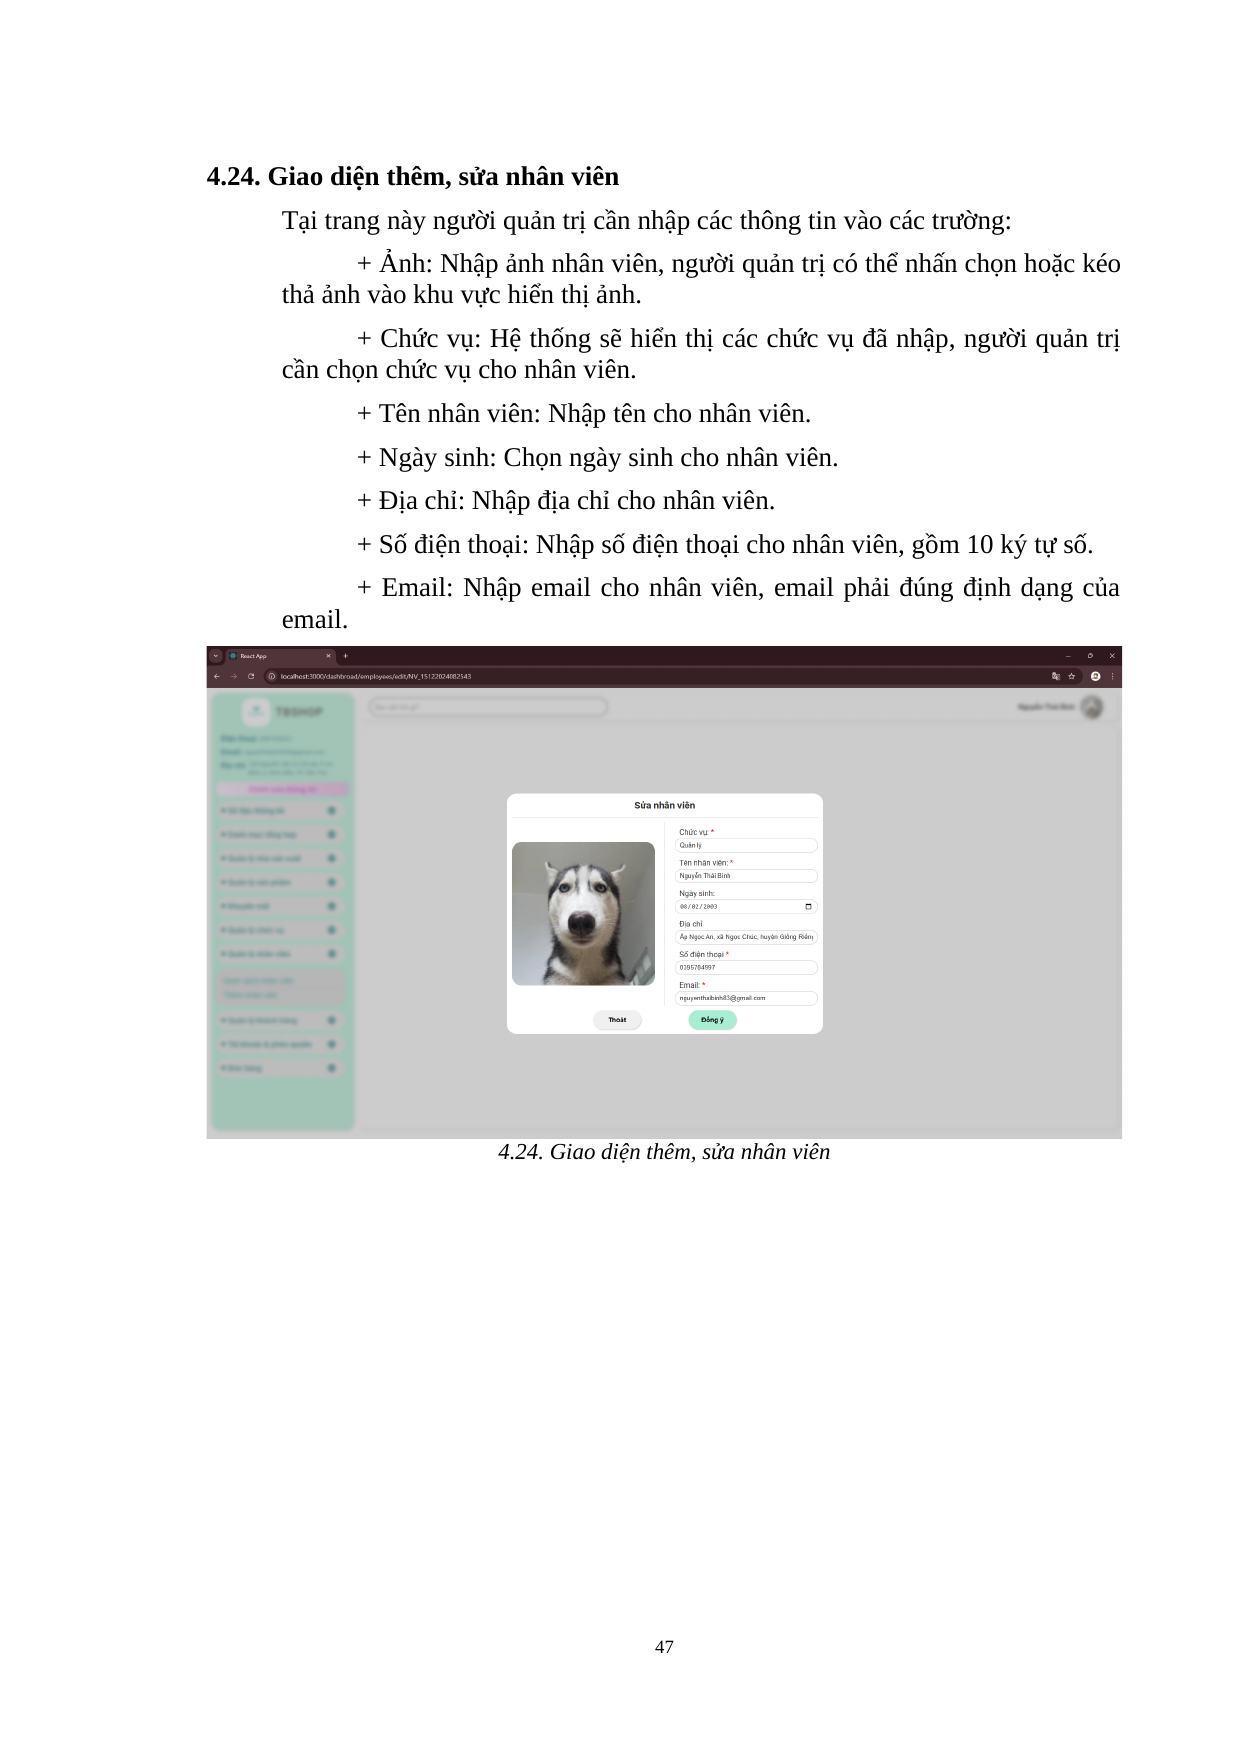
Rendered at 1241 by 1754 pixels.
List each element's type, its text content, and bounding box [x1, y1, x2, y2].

text + Địa chỉ: Nhập địa chỉ cho nhân viên. [282, 484, 1122, 515]
text 4.24. Giao diện thêm, sửa nhân viên [207, 1139, 1122, 1165]
text + Chức vụ: Hệ thống sẽ hiển thị các chức vụ đã nhập, người quản trị cần chọn chức vụ cho nhân viên. [282, 322, 1122, 384]
text + Email: Nhập email cho nhân viên, email phải đúng định dạng của email. [282, 572, 1122, 634]
text + Ảnh: Nhập ảnh nhân viên, người quản trị có thể nhấn chọn hoặc kéo thả ảnh vào khu vực hiển thị ảnh. [282, 247, 1122, 310]
text + Số điện thoại: Nhập số điện thoại cho nhân viên, gồm 10 ký tự số. [282, 528, 1122, 559]
text + Tên nhân viên: Nhập tên cho nhân viên. [282, 397, 1122, 428]
text Tại trang này người quản trị cần nhập các thông tin vào các trường: [207, 204, 1122, 235]
text 4.24. Giao diện thêm, sửa nhân viên [207, 160, 1122, 191]
text + Ngày sinh: Chọn ngày sinh cho nhân viên. [282, 441, 1122, 472]
picture [206, 646, 1123, 1139]
